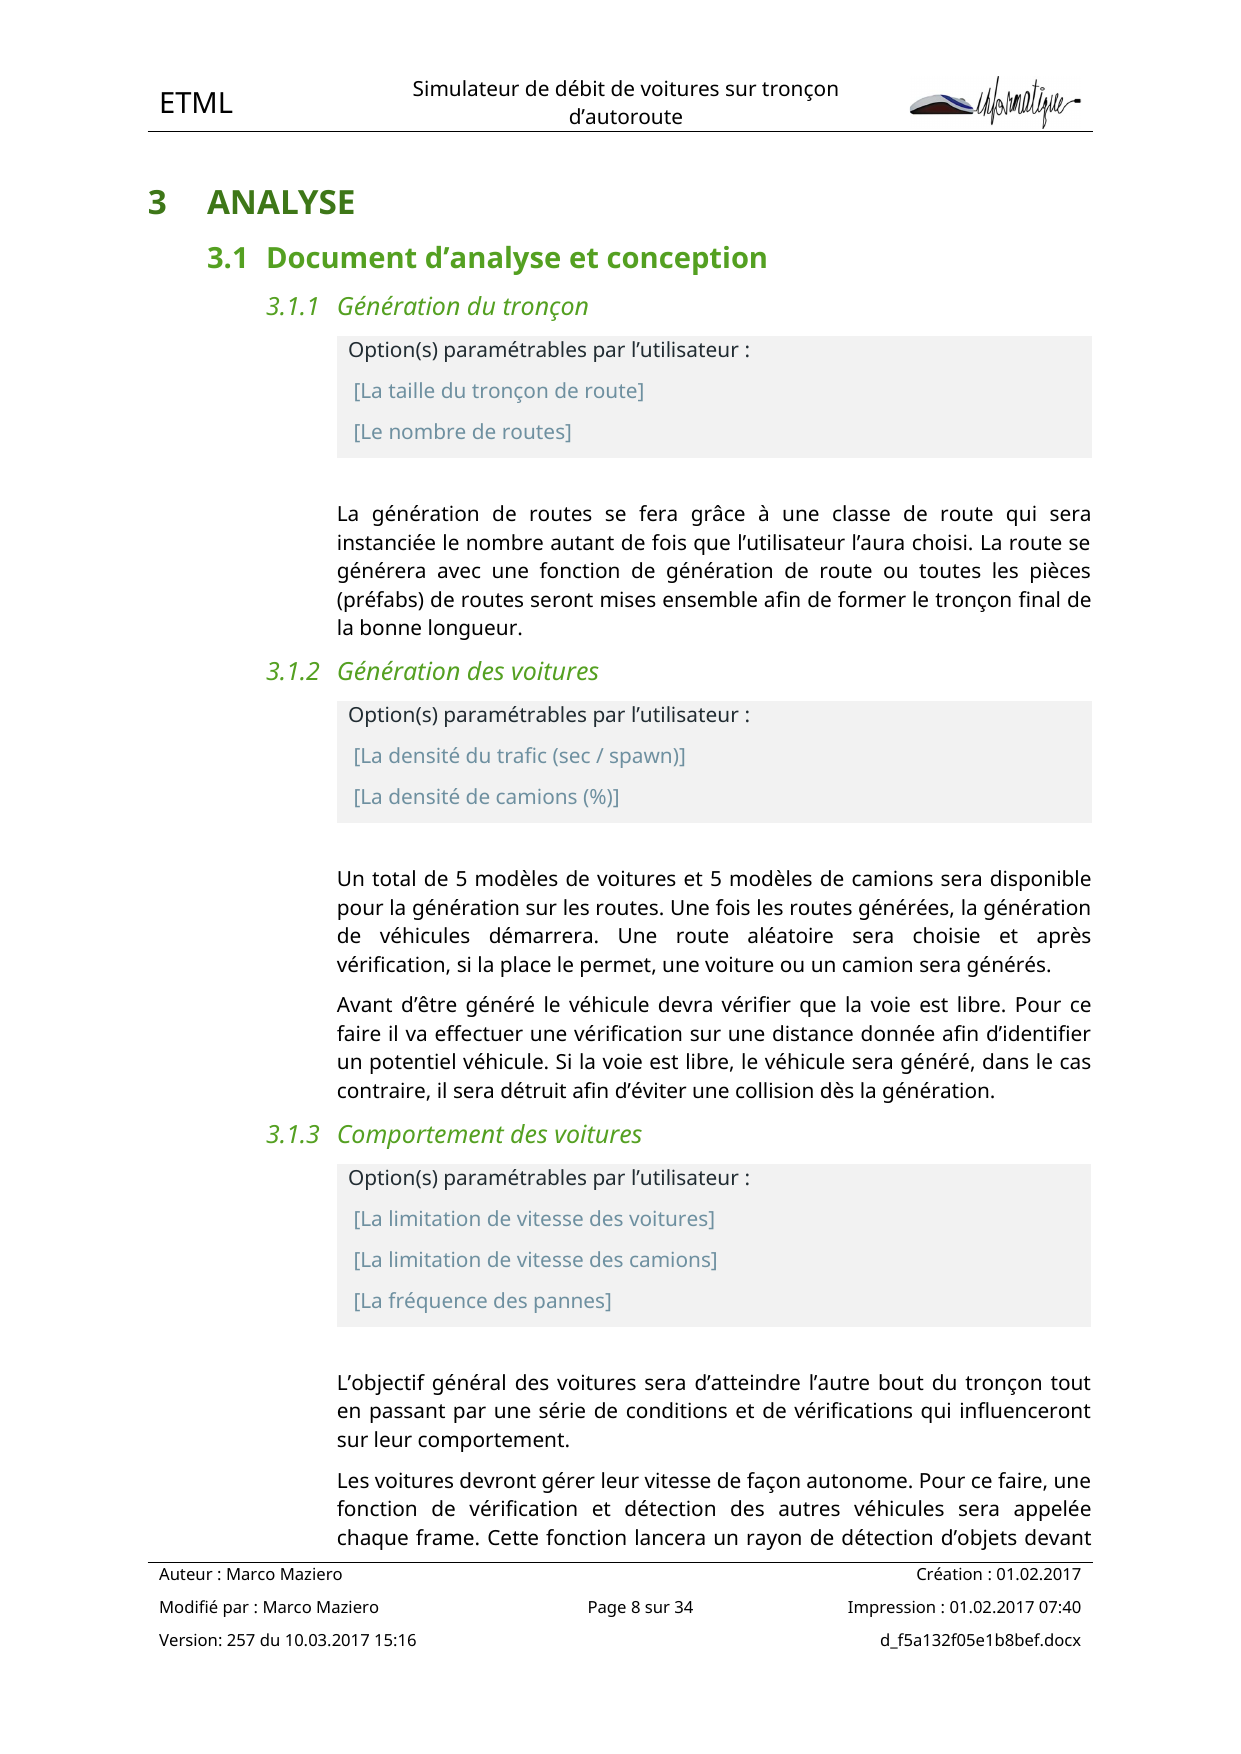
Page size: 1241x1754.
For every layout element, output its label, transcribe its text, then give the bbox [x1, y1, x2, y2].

table_header Option(s) paramétrables par l’utilisateur : [La taille du tronçon de route] [Le nombre de routes] [337, 336, 1092, 458]
text Avant d’être généré le véhicule devra vérifier que la voie est libre. Pour ce faire il va effectuer une vérification sur une distance donnée afin d’identifier un potentiel véhicule. Si la voie est libre, le véhicule sera généré, dans le cas contraire, il sera détruit afin d’éviter une collision dès la génération. [337, 991, 1092, 1104]
text La génération de routes se fera grâce à une classe de route qui sera instanciée le nombre autant de fois que l’utilisateur l’aura choisi. La route se générera avec une fonction de génération de route ou toutes les pièces (préfabs) de routes seront mises ensemble afin de former le tronçon final de la bonne longueur. [337, 499, 1092, 642]
table_header Option(s) paramétrables par l’utilisateur : [La densité du trafic (sec / spawn)] [La densité de camions (%)] [337, 701, 1092, 823]
picture [909, 76, 1082, 129]
text Un total de 5 modèles de voitures et 5 modèles de camions sera disponible pour la génération sur les routes. Une fois les routes générées, la génération de véhicules démarrera. Une route aléatoire sera choisie et après vérification, si la place le permet, une voiture ou un camion sera générés. [337, 864, 1092, 978]
subtitle Génération du tronçon [266, 289, 1092, 323]
text L’objectif général des voitures sera d’atteindre l’autre bout du tronçon tout en passant par une série de conditions et de vérifications qui influenceront sur leur comportement. [337, 1368, 1092, 1453]
subtitle Comportement des voitures [266, 1117, 1092, 1151]
subtitle Analyse [148, 179, 1092, 224]
subtitle Document d’analyse et conception [207, 237, 1092, 277]
table_header Option(s) paramétrables par l’utilisateur : [La limitation de vitesse des voitures] [La limitation de vitesse des camions] [La fréquence des pannes] [337, 1164, 1091, 1327]
subtitle Génération des voitures [266, 654, 1092, 688]
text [337, 1466, 1092, 1551]
